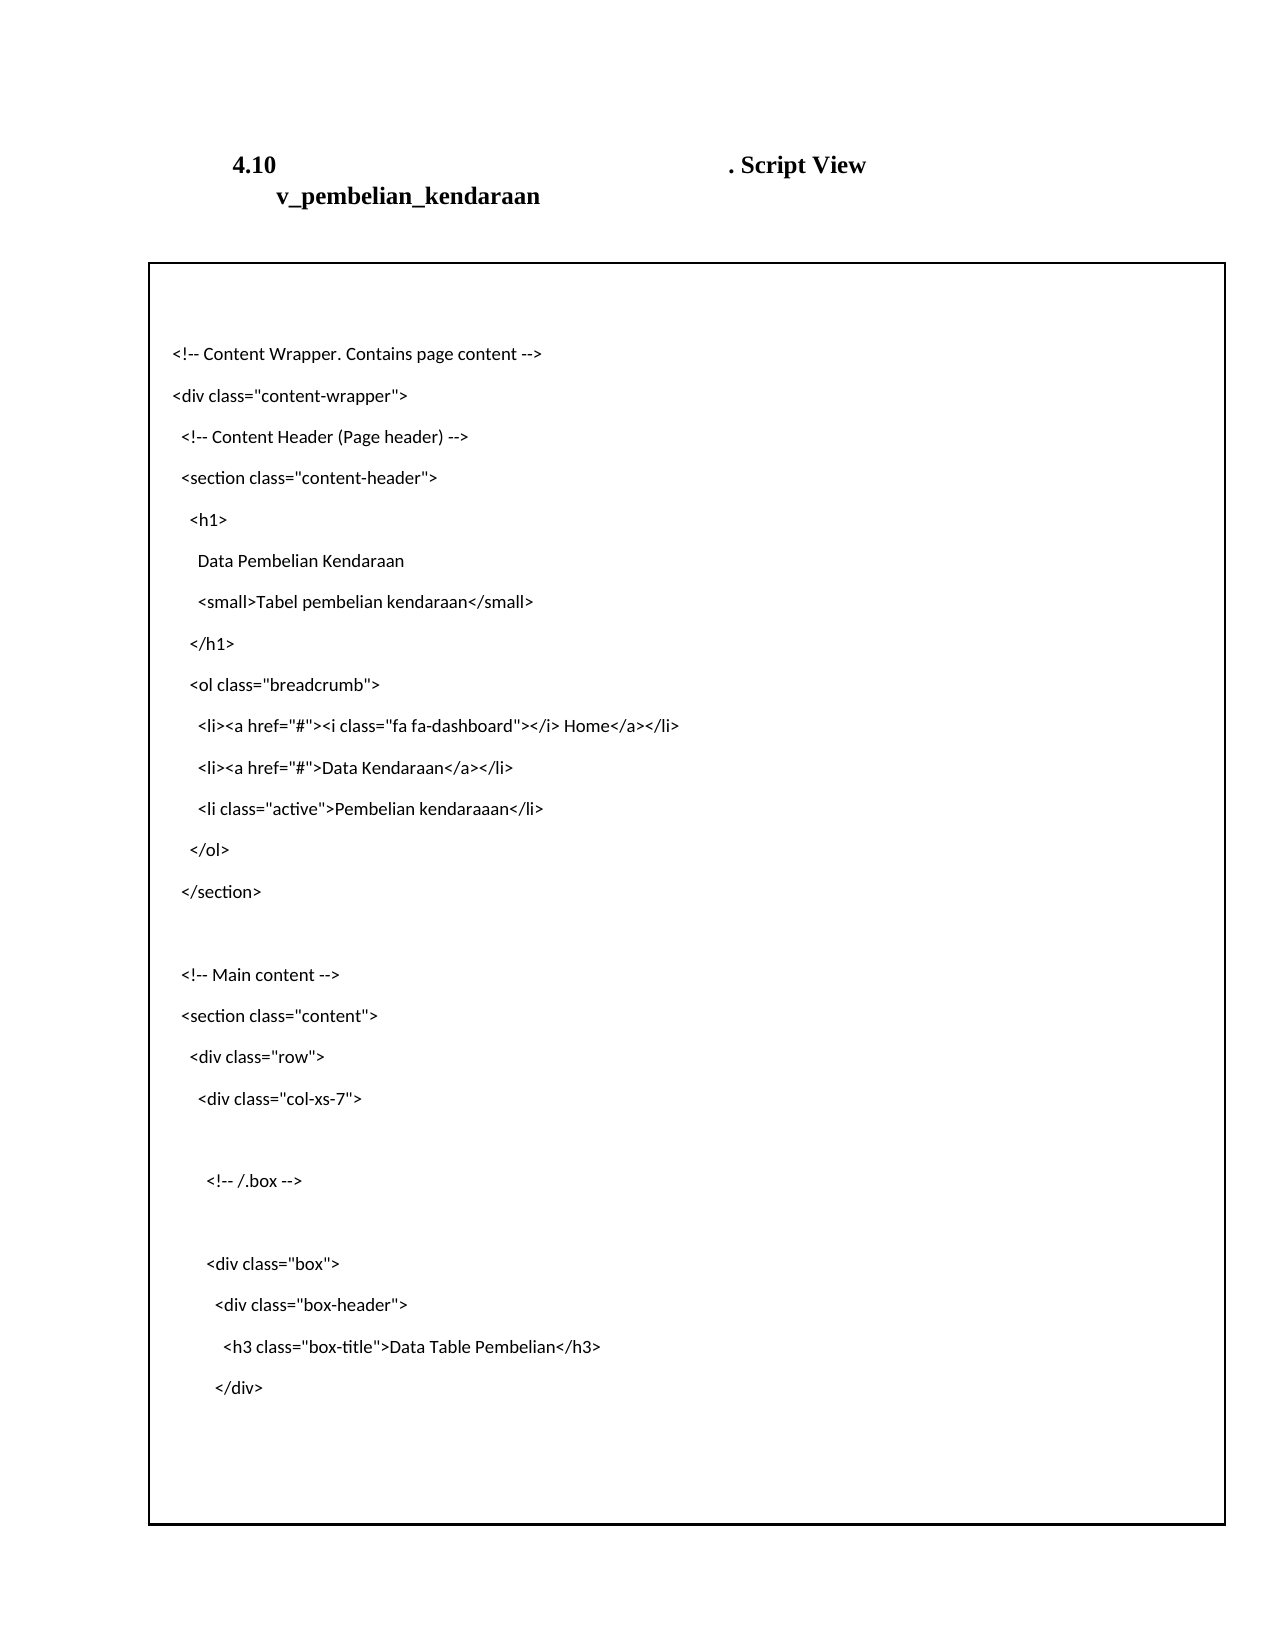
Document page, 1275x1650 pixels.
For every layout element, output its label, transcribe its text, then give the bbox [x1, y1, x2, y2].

list . Script View v_pembelian_kendaraan [232, 150, 1125, 210]
